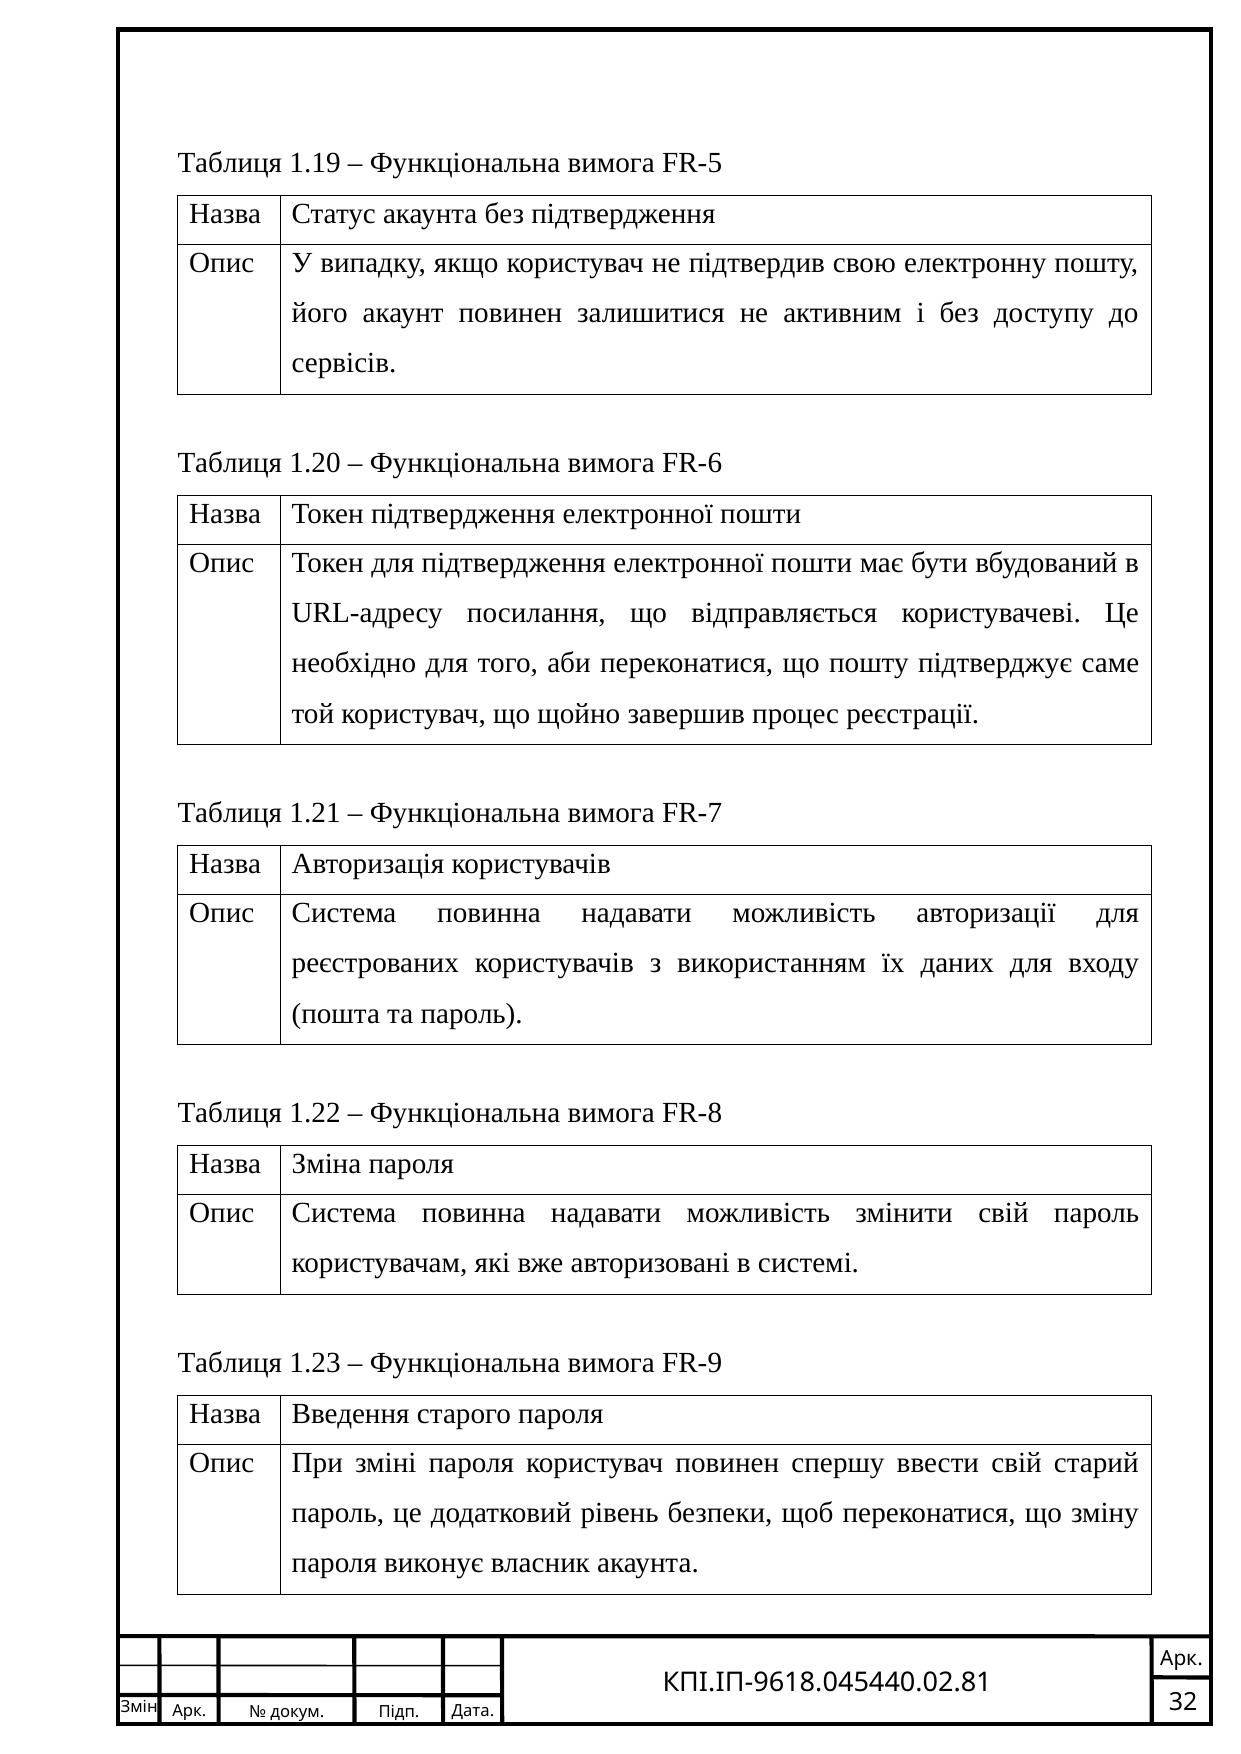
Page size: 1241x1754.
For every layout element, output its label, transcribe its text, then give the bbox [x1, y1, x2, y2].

text Таблиця 1.20 – Функціональна вимога FR-6 [177, 445, 1152, 478]
table_header Назва [178, 846, 280, 894]
table_header Назва [178, 1396, 280, 1444]
table_cell Опис [178, 245, 280, 393]
table_cell Опис [178, 1445, 280, 1593]
table_header Статус акаунта без підтвердження [281, 196, 1151, 244]
text Таблиця 1.22 – Функціональна вимога FR-8 [177, 1095, 1152, 1129]
table_cell Токен для підтвердження електронної пошти має бути вбудований в URL-адресу посилання, що відправляється користувачеві. Це необхідно для того, аби переконатися, що пошту підтверджує саме той користувач, що щойно завершив процес реєстрації. [281, 545, 1151, 744]
table_header Назва [178, 496, 280, 544]
table_cell Опис [178, 545, 280, 744]
text Таблиця 1.19 – Функціональна вимога FR-5 [177, 145, 1152, 178]
text Таблиця 1.23 – Функціональна вимога FR-9 [177, 1345, 1152, 1378]
table_header Зміна пароля [281, 1146, 1151, 1194]
table_cell У випадку, якщо користувач не підтвердив свою електронну пошту, його акаунт повинен залишитися не активним і без доступу до сервісів. [281, 245, 1151, 393]
table_cell Опис [178, 1195, 280, 1293]
table_cell Система повинна надавати можливість авторизації для реєстрованих користувачів з використанням їх даних для входу (пошта та пароль). [281, 895, 1151, 1044]
table_header Токен підтвердження електронної пошти [281, 496, 1151, 544]
text Таблиця 1.21 – Функціональна вимога FR-7 [177, 795, 1152, 829]
table_header Назва [178, 196, 280, 244]
table_cell Опис [178, 895, 280, 1044]
table_header Введення старого пароля [281, 1396, 1151, 1444]
table_cell Система повинна надавати можливість змінити свій пароль користувачам, які вже авторизовані в системі. [281, 1195, 1151, 1293]
table_header Назва [178, 1146, 280, 1194]
table_header Авторизація користувачів [281, 846, 1151, 894]
table_cell При зміні пароля користувач повинен спершу ввести свій старий пароль, це додатковий рівень безпеки, щоб переконатися, що зміну пароля виконує власник акаунта. [281, 1445, 1151, 1593]
